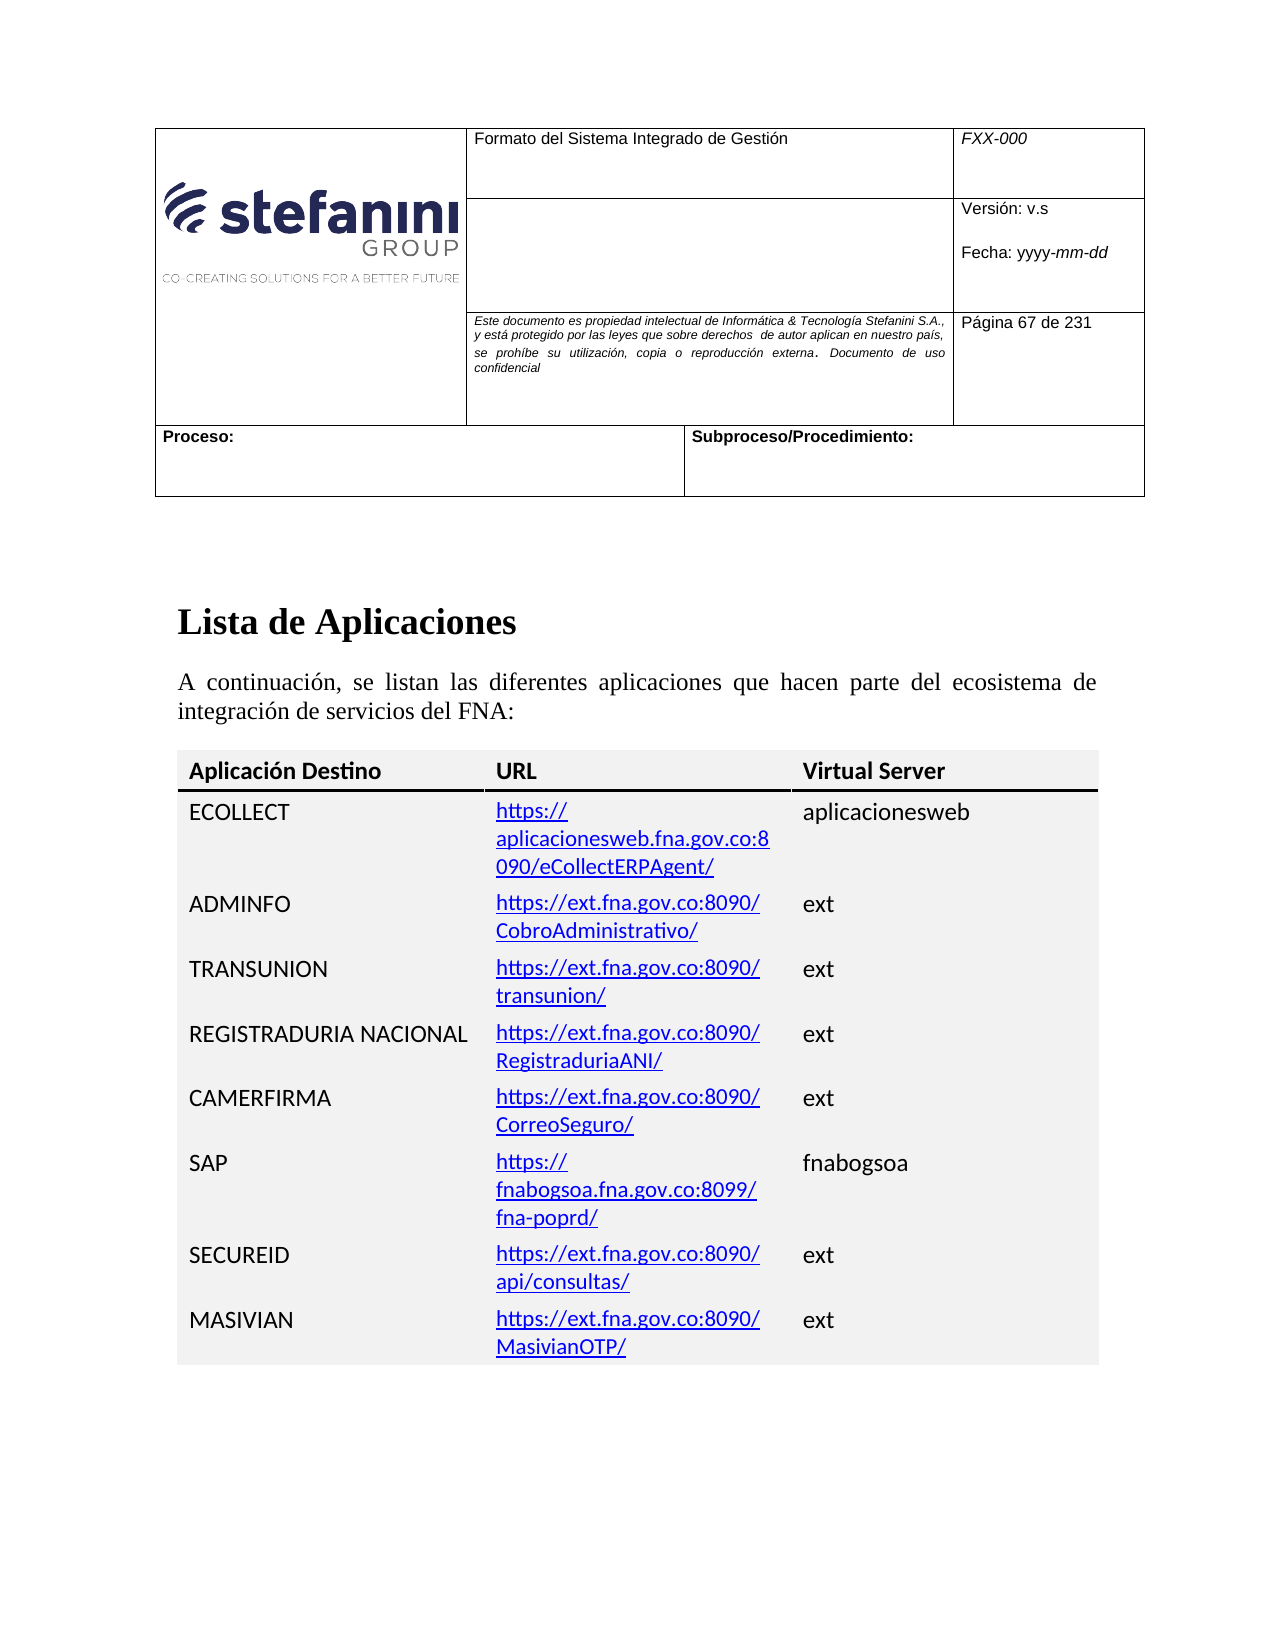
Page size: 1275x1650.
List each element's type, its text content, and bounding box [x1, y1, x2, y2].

table_cell ext [792, 885, 1098, 948]
table_cell ext [792, 1300, 1098, 1364]
text A continuación, se listan las diferentes aplicaciones que hacen parte del ecosistema de integración de servicios del FNA: [177, 667, 1098, 725]
table_cell https://ext.fna.gov.co:8090/MasivianOTP/ [485, 1300, 791, 1364]
table_cell REGISTRADURIA NACIONAL [178, 1014, 484, 1077]
subtitle Lista de Aplicaciones [177, 599, 1098, 642]
table_cell https://ext.fna.gov.co:8090/api/consultas/ [485, 1236, 791, 1299]
table_cell https://aplicacionesweb.fna.gov.co:8090/eCollectERPAgent/ [485, 792, 791, 884]
table_cell SAP [178, 1143, 484, 1235]
table_cell ADMINFO [178, 885, 484, 948]
table_cell https://ext.fna.gov.co:8090/transunion/ [485, 949, 791, 1013]
table_cell https://ext.fna.gov.co:8090/CorreoSeguro/ [485, 1079, 791, 1142]
table_cell SECUREID [178, 1236, 484, 1299]
table_cell fnabogsoa [792, 1143, 1098, 1235]
table_cell TRANSUNION [178, 949, 484, 1013]
table_header Aplicación Destino [178, 751, 484, 789]
table_cell ext [792, 949, 1098, 1013]
table_cell ext [792, 1236, 1098, 1299]
table_cell CAMERFIRMA [178, 1079, 484, 1142]
table_cell aplicacionesweb [792, 792, 1098, 884]
table_cell https://ext.fna.gov.co:8090/RegistraduriaANI/ [485, 1014, 791, 1077]
table_cell https://ext.fna.gov.co:8090/CobroAdministrativo/ [485, 885, 791, 948]
table_cell ext [792, 1014, 1098, 1077]
table_cell ext [792, 1079, 1098, 1142]
table_header URL [485, 751, 791, 789]
table_header Virtual Server [792, 751, 1098, 789]
table_cell ECOLLECT [178, 792, 484, 884]
table_cell MASIVIAN [178, 1300, 484, 1364]
picture [162, 182, 460, 286]
table_cell https://fnabogsoa.fna.gov.co:8099/fna-poprd/ [485, 1143, 791, 1235]
